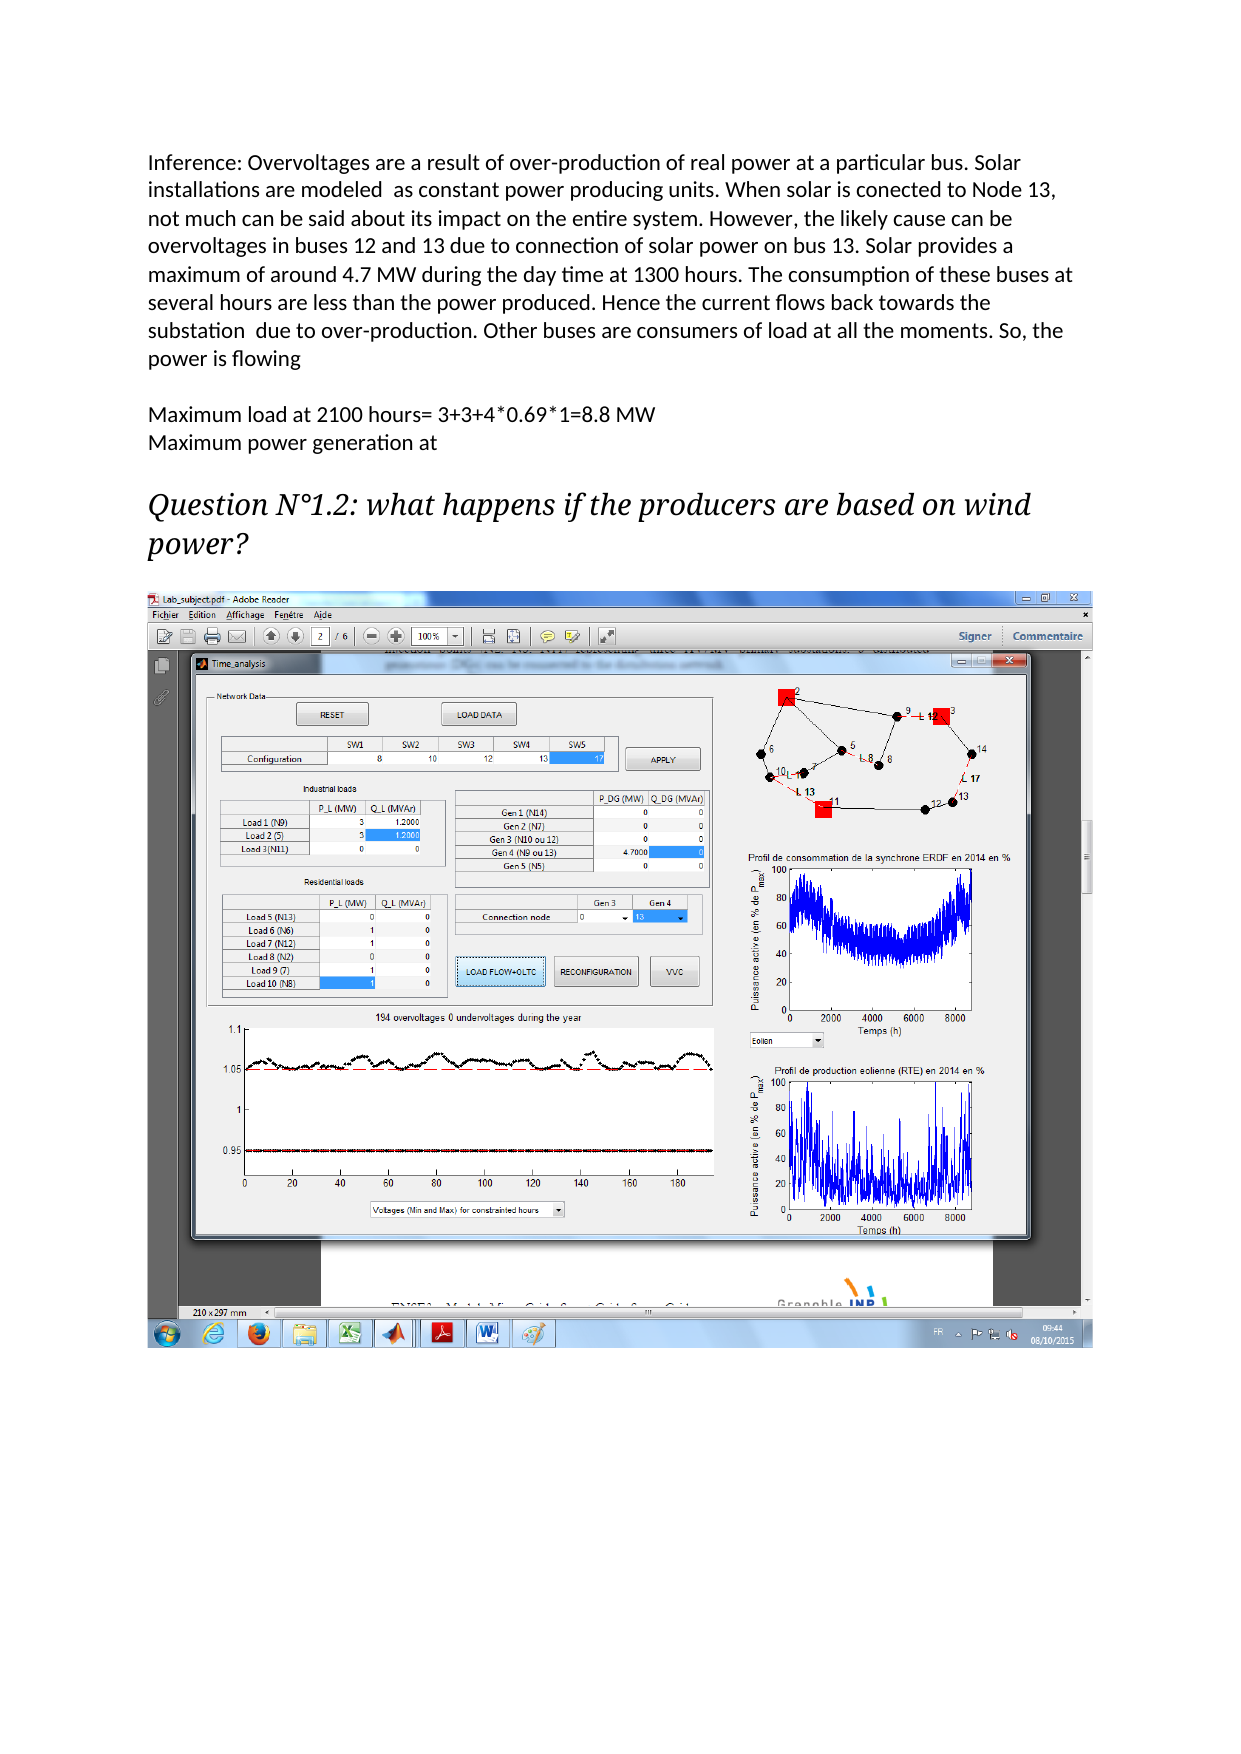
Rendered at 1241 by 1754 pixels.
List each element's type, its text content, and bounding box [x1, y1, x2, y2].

text Question N°1.2: what happens if the producers are based on wind power? [148, 484, 1093, 563]
text Maximum power generation at [148, 428, 1093, 456]
text Inference: Overvoltages are a result of over-production of real power at a particular bus. Solar installations are modeled as constant power producing units. When solar is conected to Node 13, not much can be said about its impact on the entire system. However, the likely cause can be overvoltages in buses 12 and 13 due to connection of solar power on bus 13. Solar provides a maximum of around 4.7 MW during the day time at 1300 hours. The consumption of these buses at several hours are less than the power produced. Hence the current flows back towards the substation due to over-production. Other buses are consumers of load at all the moments. So, the power is flowing [148, 148, 1093, 372]
picture [147, 591, 1093, 1348]
text Maximum load at 2100 hours= 3+3+4*0.69*1=8.8 MW [148, 400, 1093, 428]
